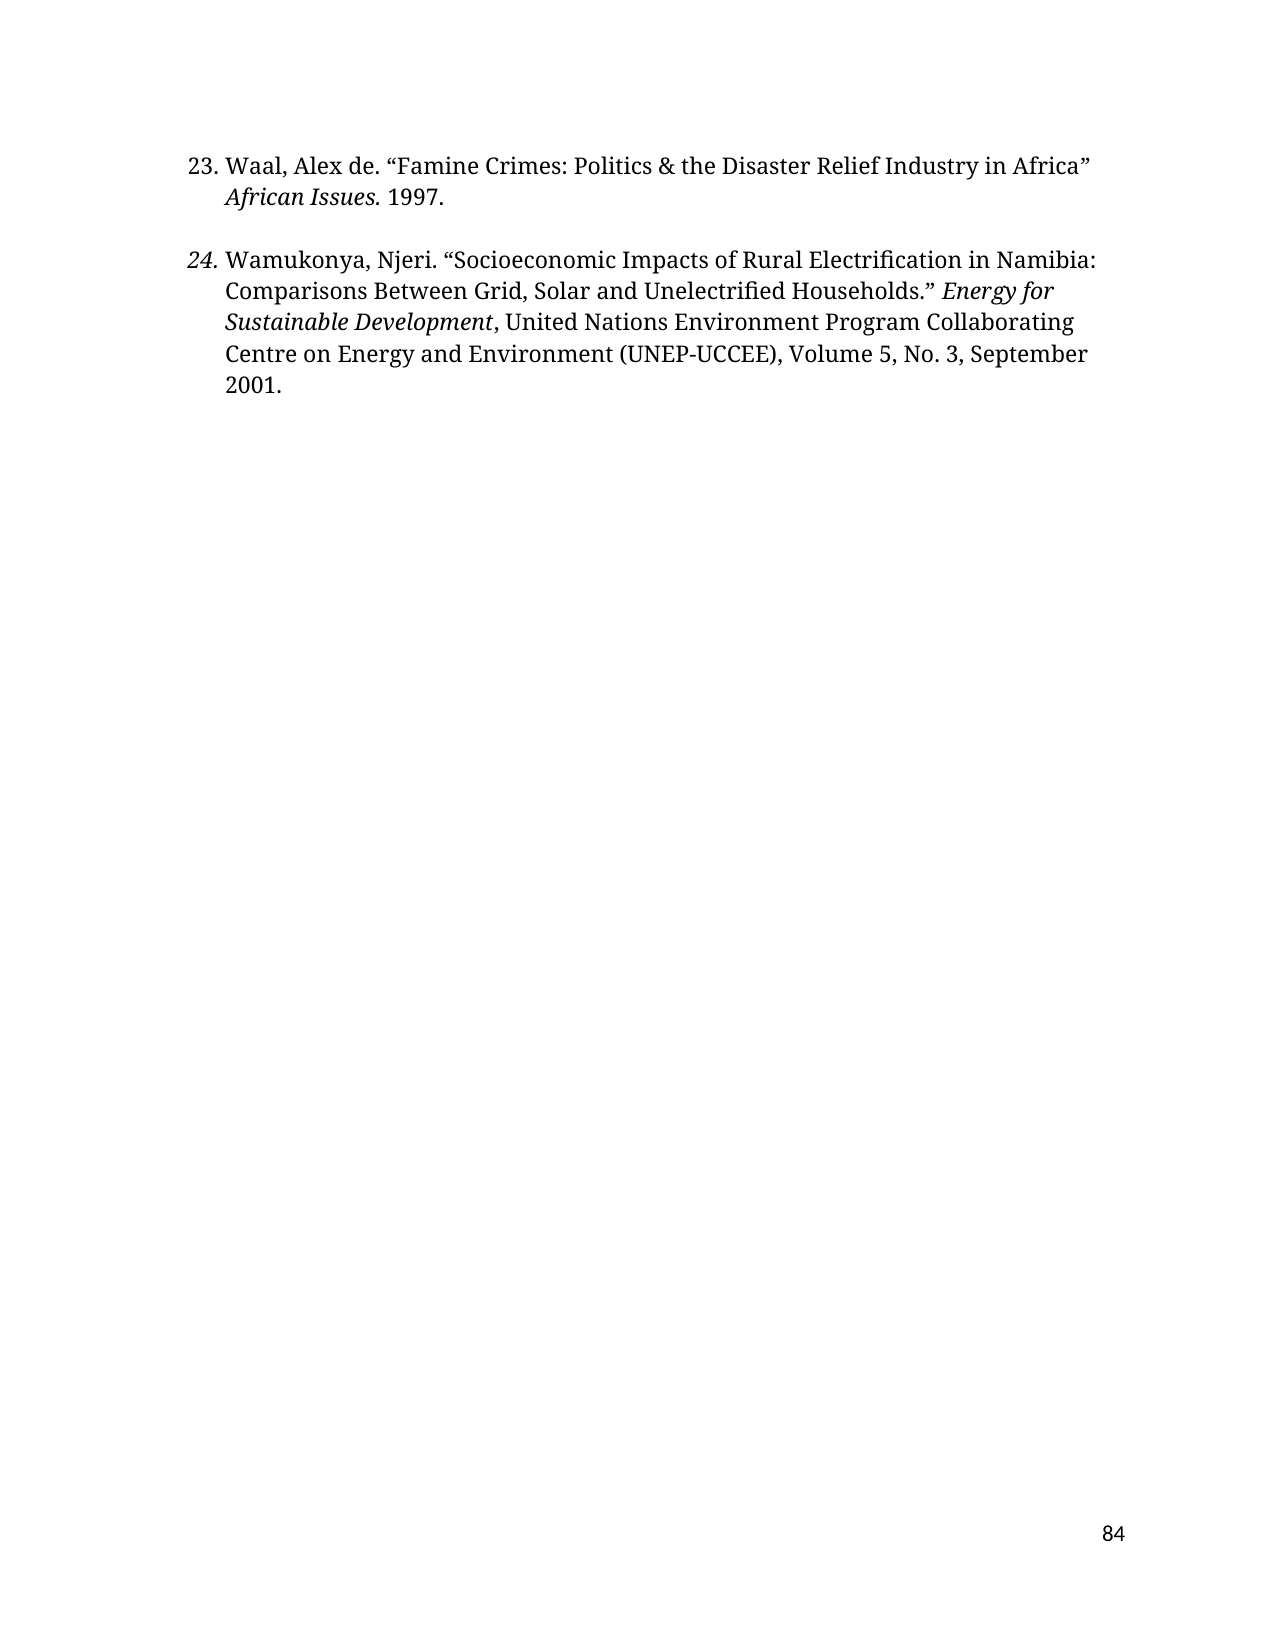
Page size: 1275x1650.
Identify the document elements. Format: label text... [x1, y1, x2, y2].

list Wamukonya, Njeri. “Socioeconomic Impacts of Rural Electrification in Namibia: Comparisons Between Grid, Solar and Unelectrified Households.” Energy for Sustainable Development, United Nations Environment Program Collaborating Centre on Energy and Environment (UNEP-UCCEE), Volume 5, No. 3, September 2001. [187, 244, 1125, 400]
list Waal, Alex de. “Famine Crimes: Politics & the Disaster Relief Industry in Africa” African Issues. 1997. [187, 150, 1125, 212]
